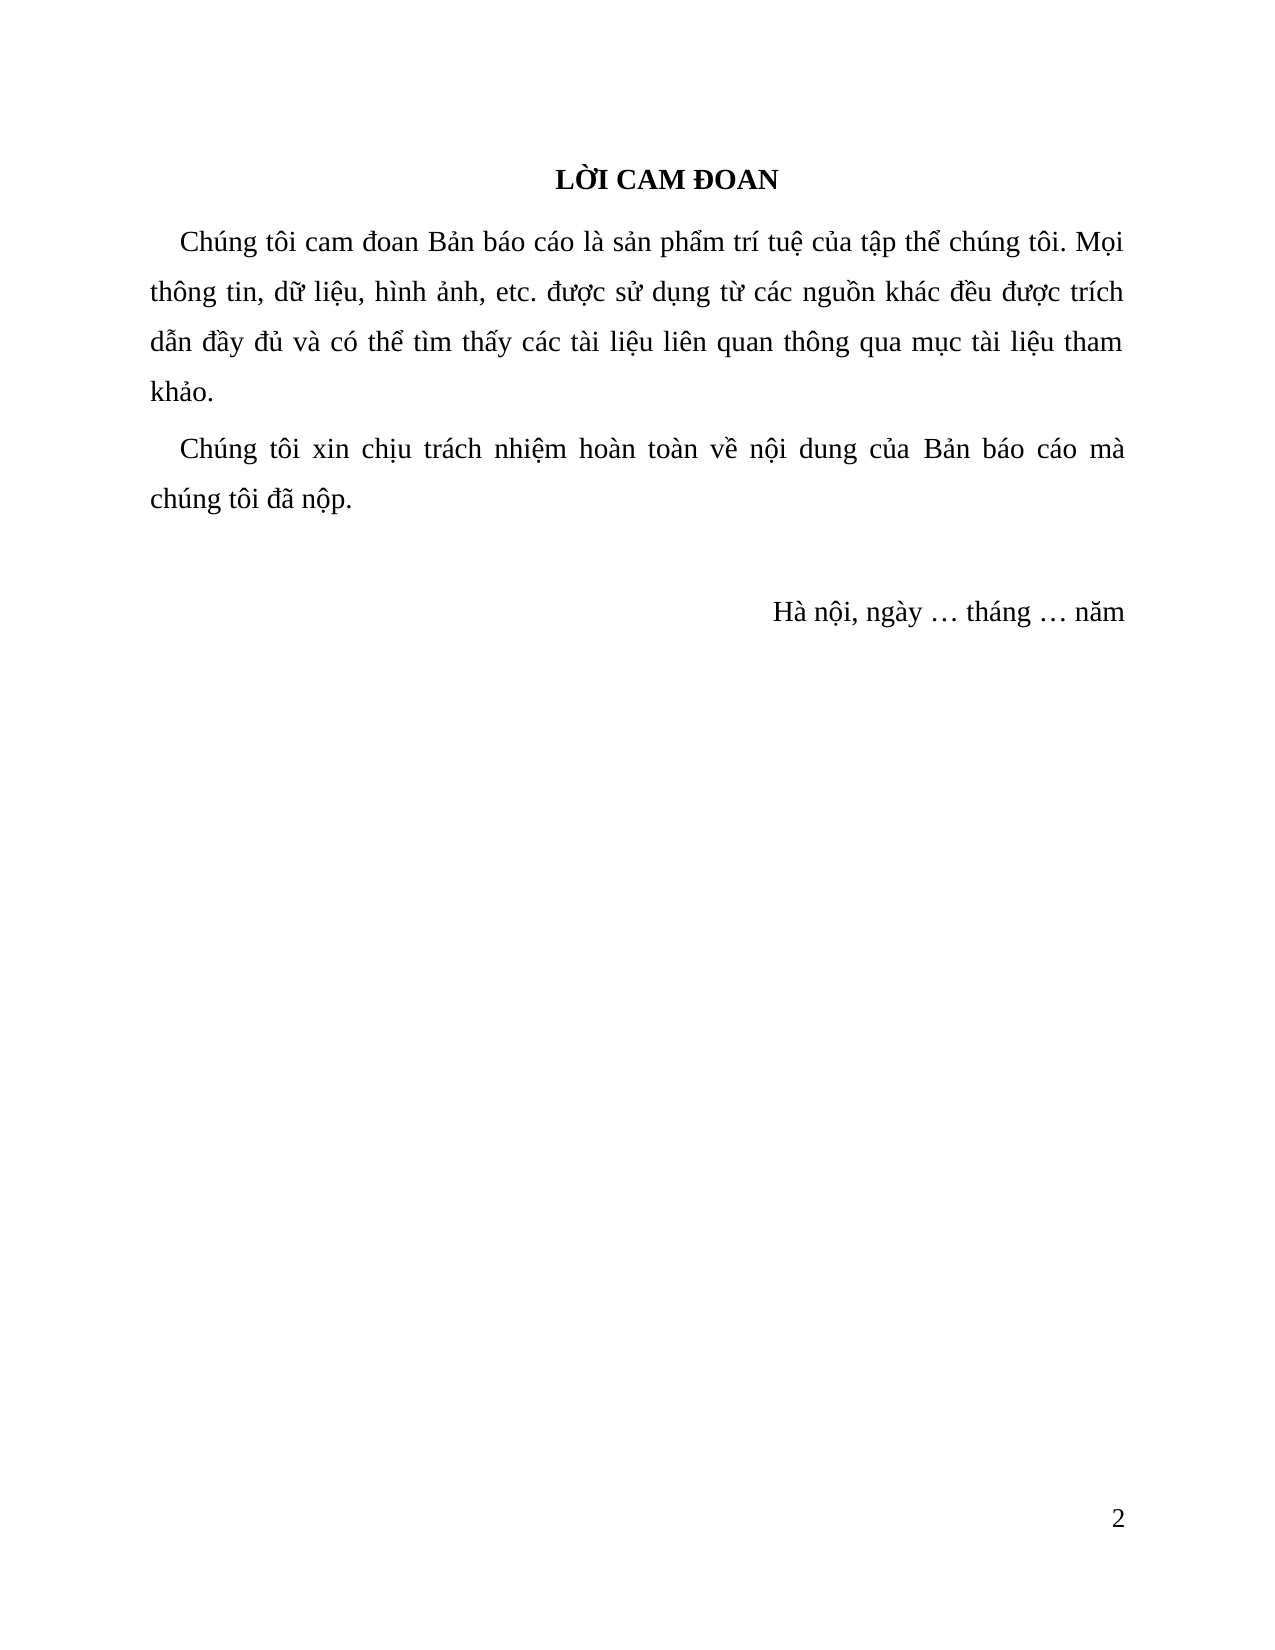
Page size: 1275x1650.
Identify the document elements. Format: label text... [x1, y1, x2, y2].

text Chúng tôi xin chịu trách nhiệm hoàn toàn về nội dung của Bản báo cáo mà chúng tôi đã nộp. [150, 431, 1125, 515]
subtitle LỜI CAM ĐOAN [209, 162, 1125, 196]
text Hà nội, ngày … tháng … năm [150, 594, 1125, 628]
text Chúng tôi cam đoan Bản báo cáo là sản phẩm trí tuệ của tập thể chúng tôi. Mọi thông tin, dữ liệu, hình ảnh, etc. được sử dụng từ các nguồn khác đều được trích dẫn đầy đủ và có thể tìm thấy các tài liệu liên quan thông qua mục tài liệu tham khảo. [150, 224, 1125, 408]
